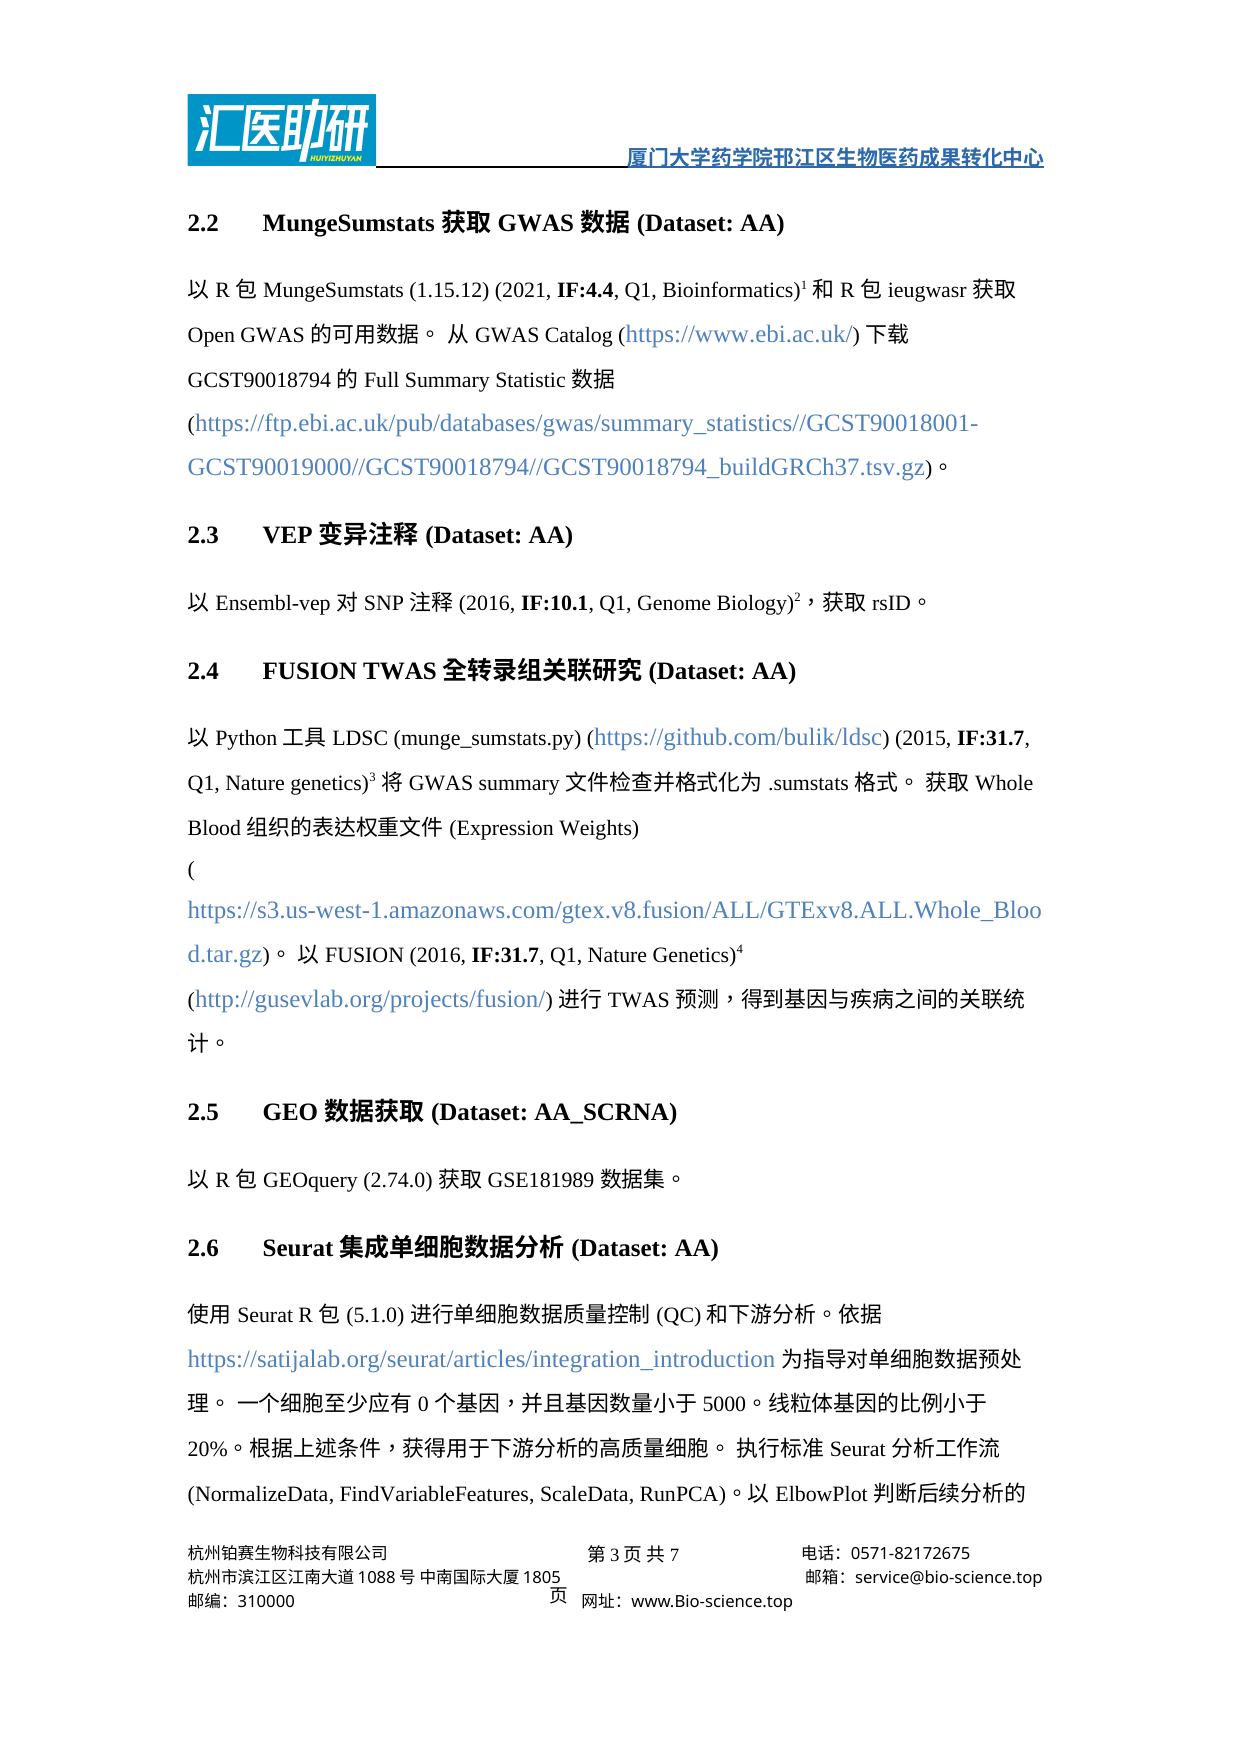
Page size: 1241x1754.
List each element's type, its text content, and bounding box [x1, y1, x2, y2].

picture [201, 118, 208, 127]
picture [327, 106, 368, 150]
text 以 Python 工具 LDSC (munge_sumstats.py) (https://github.com/bulik/ldsc) (2015, IF:31.7, Q1, Nature genetics)3 将 GWAS summary 文件检查并格式化为 .sumstats 格式。 获取 Whole Blood 组织的表达权重文件 (Expression Weights) (https://s3.us-west-1.amazonaws.com/gtex.v8.fusion/ALL/GTExv8.ALL.Whole_Blood.tar.gz)。 以 FUSION (2016, IF:31.7, Q1, Nature Genetics)4 (http://gusevlab.org/projects/fusion/) 进行 TWAS 预测，得到基因与疾病之间的关联统计。 [187, 722, 1053, 1058]
text 以 R 包 GEOquery (2.74.0) 获取 GSE181989 数据集。 [187, 1164, 1053, 1193]
picture [204, 106, 210, 114]
picture [243, 106, 284, 150]
subtitle 2.6 Seurat 集成单细胞数据分析 (Dataset: AA) [187, 1229, 1053, 1263]
subtitle 2.4 FUSION TWAS全转录组关联研究 (Dataset: AA) [187, 652, 1053, 687]
subtitle 2.2 MungeSumstats 获取 GWAS 数据 (Dataset: AA) [187, 205, 1053, 239]
subtitle 2.5 GEO 数据获取 (Dataset: AA_SCRNA) [187, 1094, 1053, 1128]
picture [196, 131, 208, 150]
picture [282, 99, 327, 161]
subtitle 2.3 VEP 变异注释 (Dataset: AA) [187, 517, 1053, 551]
text 以 Ensembl-vep 对 SNP 注释 (2016, IF:10.1, Q1, Genome Biology)2，获取 rsID。 [187, 587, 1053, 617]
text 以 R 包 MungeSumstats (1.15.12) (2021, IF:4.4, Q1, Bioinformatics)1 和 R 包 ieugwasr 获取 Open GWAS 的可用数据。 从 GWAS Catalog (https://www.ebi.ac.uk/) 下载 GCST90018794 的 Full Summary Statistic 数据 (https://ftp.ebi.ac.uk/pub/databases/gwas/summary_statistics//GCST90018001-GCST90019000//GCST90018794//GCST90018794_buildGRCh37.tsv.gz)。 [187, 274, 1053, 481]
picture [210, 106, 243, 150]
